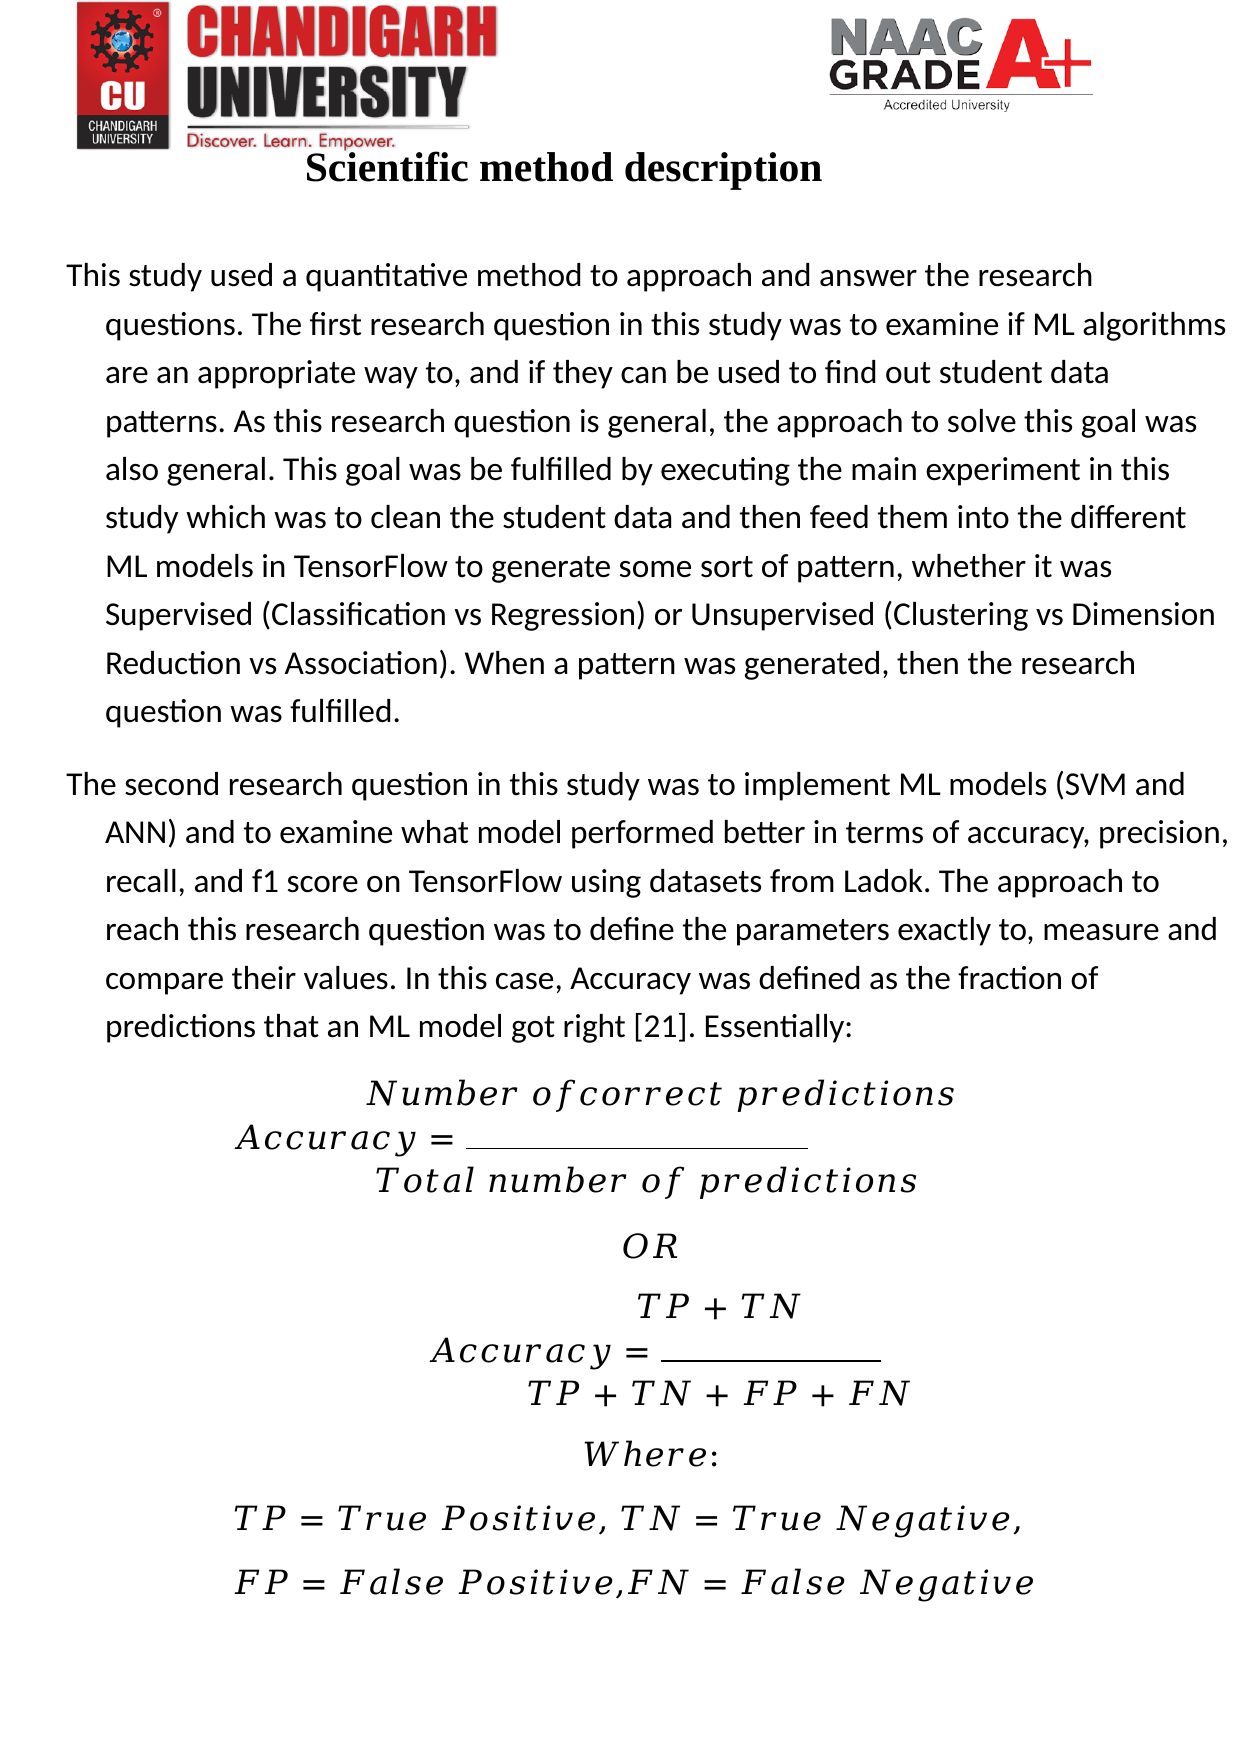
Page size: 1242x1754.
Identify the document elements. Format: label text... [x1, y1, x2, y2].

text 𝐹𝑃 = 𝐹𝑎𝑙𝑠𝑒 𝑃𝑜𝑠𝑖𝑡𝑖𝑣𝑒,𝐹𝑁 = 𝐹𝑎𝑙𝑠𝑒 𝑁𝑒𝑔𝑎𝑡𝑖𝑣𝑒 [232, 1561, 1242, 1601]
text The second research question in this study was to implement ML models (SVM and ANN) and to examine what model performed better in terms of accuracy, precision, recall, and f1 score on TensorFlow using datasets from Ladok. The approach to reach this research question was to define the parameters exactly to, measure and compare their values. In this case, Accuracy was defined as the fraction of predictions that an ML model got right [21]. Essentially: [66, 763, 1234, 1046]
text 𝑊ℎ𝑒𝑟𝑒: [197, 1433, 1105, 1473]
picture [829, 17, 1093, 112]
text 𝐴𝑐𝑐𝑢𝑟𝑎𝑐𝑦 = [232, 1116, 1242, 1156]
picture [75, 0, 499, 143]
text 𝑇𝑃 + 𝑇𝑁 [197, 1286, 1242, 1326]
text 𝑇𝑜𝑡𝑎𝑙 𝑛𝑢𝑚𝑏𝑒𝑟 𝑜𝑓 𝑝𝑟𝑒𝑑𝑖𝑐𝑡𝑖𝑜𝑛𝑠 [373, 1160, 1242, 1200]
text 𝑁𝑢𝑚𝑏𝑒𝑟 𝑜𝑓𝑐𝑜𝑟𝑟𝑒𝑐𝑡 𝑝𝑟𝑒𝑑𝑖𝑐𝑡𝑖𝑜𝑛𝑠 [364, 1073, 1242, 1113]
text This study used a quantitative method to approach and answer the research questions. The first research question in this study was to examine if ML algorithms are an appropriate way to, and if they can be used to find out student data patterns. As this research question is general, the approach to solve this goal was also general. This goal was be fulfilled by executing the main experiment in this study which was to clean the student data and then feed them into the different ML models in TensorFlow to generate some sort of pattern, whether it was Supervised (Classification vs Regression) or Unsupervised (Clustering vs Dimension Reduction vs Association). When a pattern was generated, then the research question was fulfilled. [66, 254, 1234, 731]
subtitle Scientific method description [15, 143, 1112, 191]
text 𝑂𝑅 [197, 1226, 1104, 1266]
text 𝑇𝑃 = 𝑇𝑟𝑢𝑒 𝑃𝑜𝑠𝑖𝑡𝑖𝑣𝑒, 𝑇𝑁 = 𝑇𝑟𝑢𝑒 𝑁𝑒𝑔𝑎𝑡𝑖𝑣𝑒, [232, 1497, 1242, 1537]
text 𝑇𝑃 + 𝑇𝑁 + 𝐹𝑃 + 𝐹𝑁 [197, 1372, 1242, 1412]
text 𝐴𝑐𝑐𝑢𝑟𝑎𝑐𝑦 = [197, 1329, 1111, 1369]
